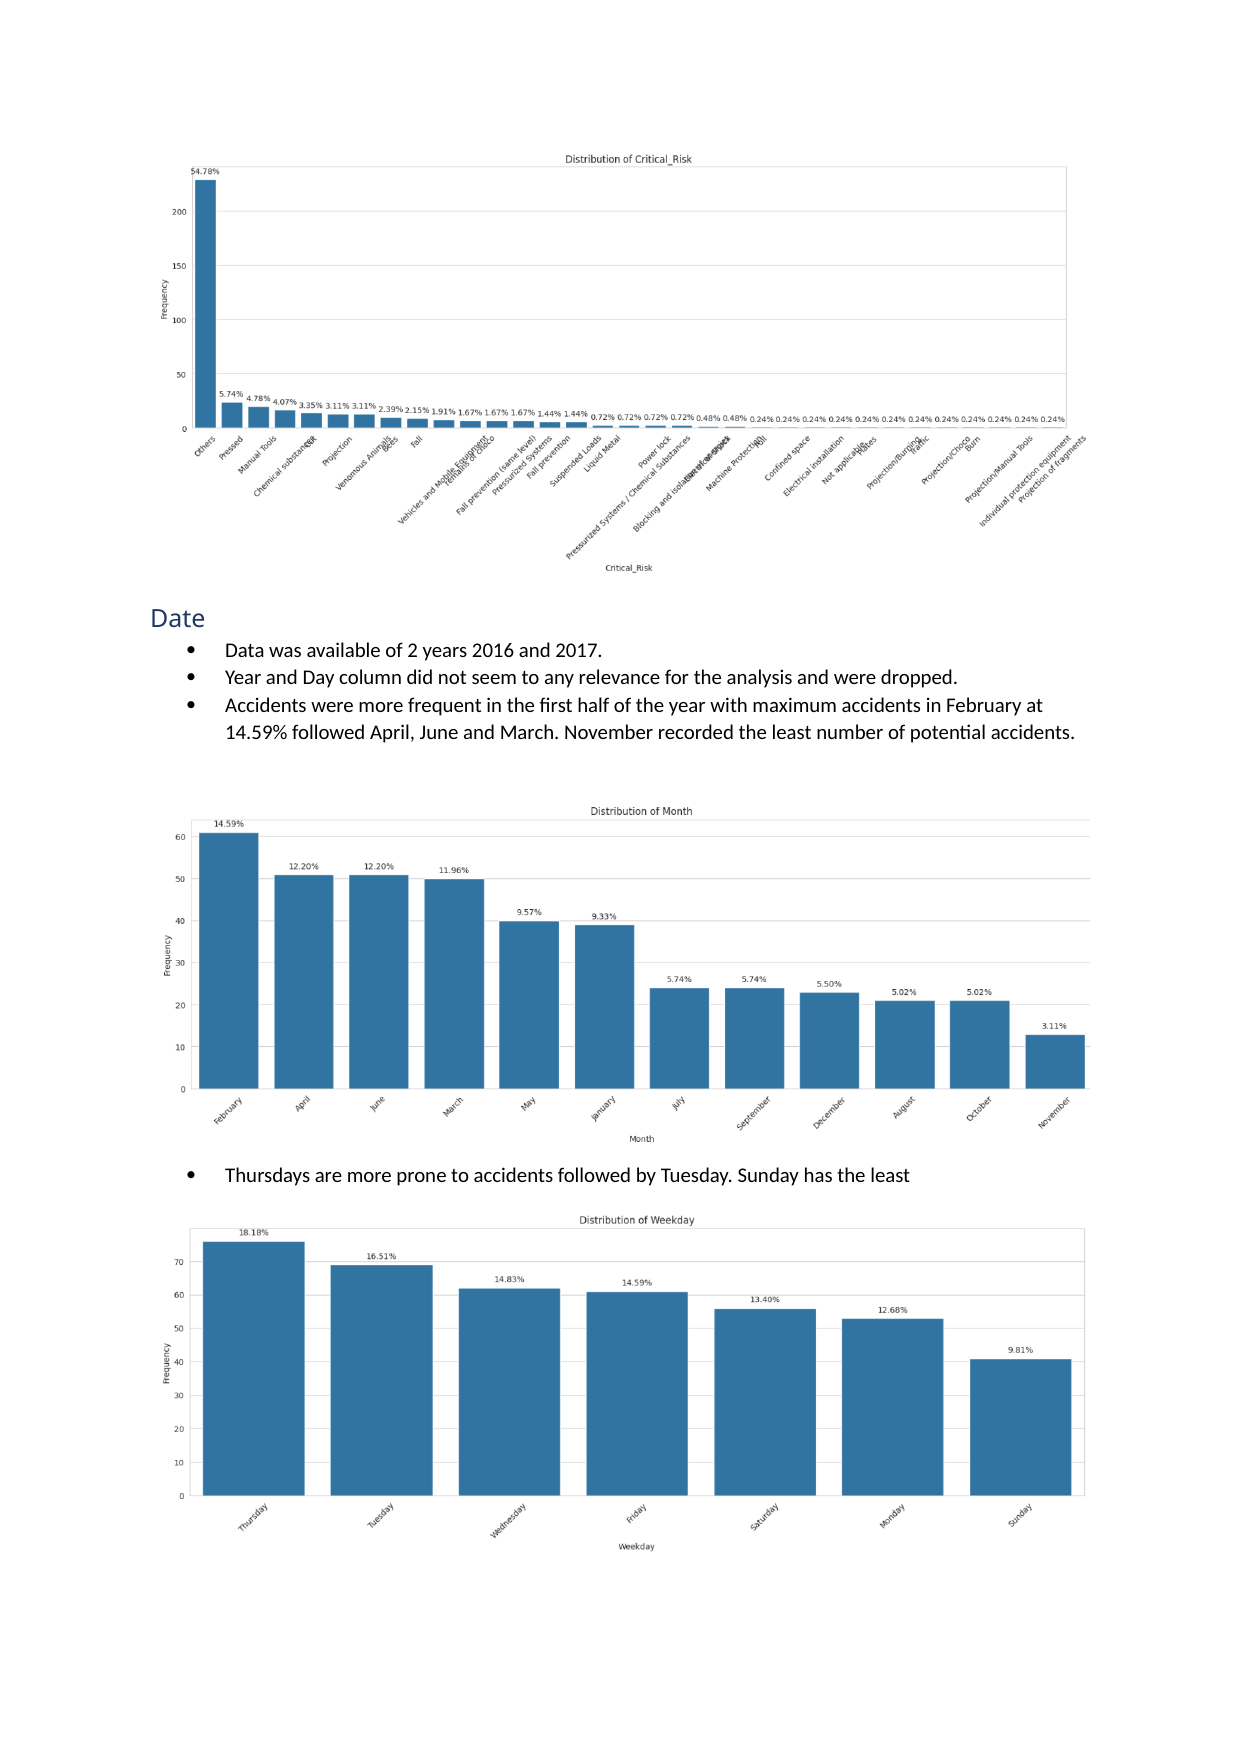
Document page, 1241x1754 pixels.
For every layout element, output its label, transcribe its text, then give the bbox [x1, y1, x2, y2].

list Thursdays are more prone to accidents followed by Tuesday. Sunday has the least [187, 1162, 1090, 1188]
picture [150, 1206, 1091, 1556]
list Data was available of 2 years 2016 and 2017. [187, 637, 1090, 662]
subtitle Date [150, 600, 1090, 634]
list Year and Day column did not seem to any relevance for the analysis and were dropped. [187, 664, 1090, 690]
picture [150, 150, 1091, 582]
picture [150, 807, 1091, 1144]
list Accidents were more frequent in the first half of the year with maximum accidents in February at 14.59% followed April, June and March. November recorded the least number of potential accidents. [187, 692, 1090, 744]
